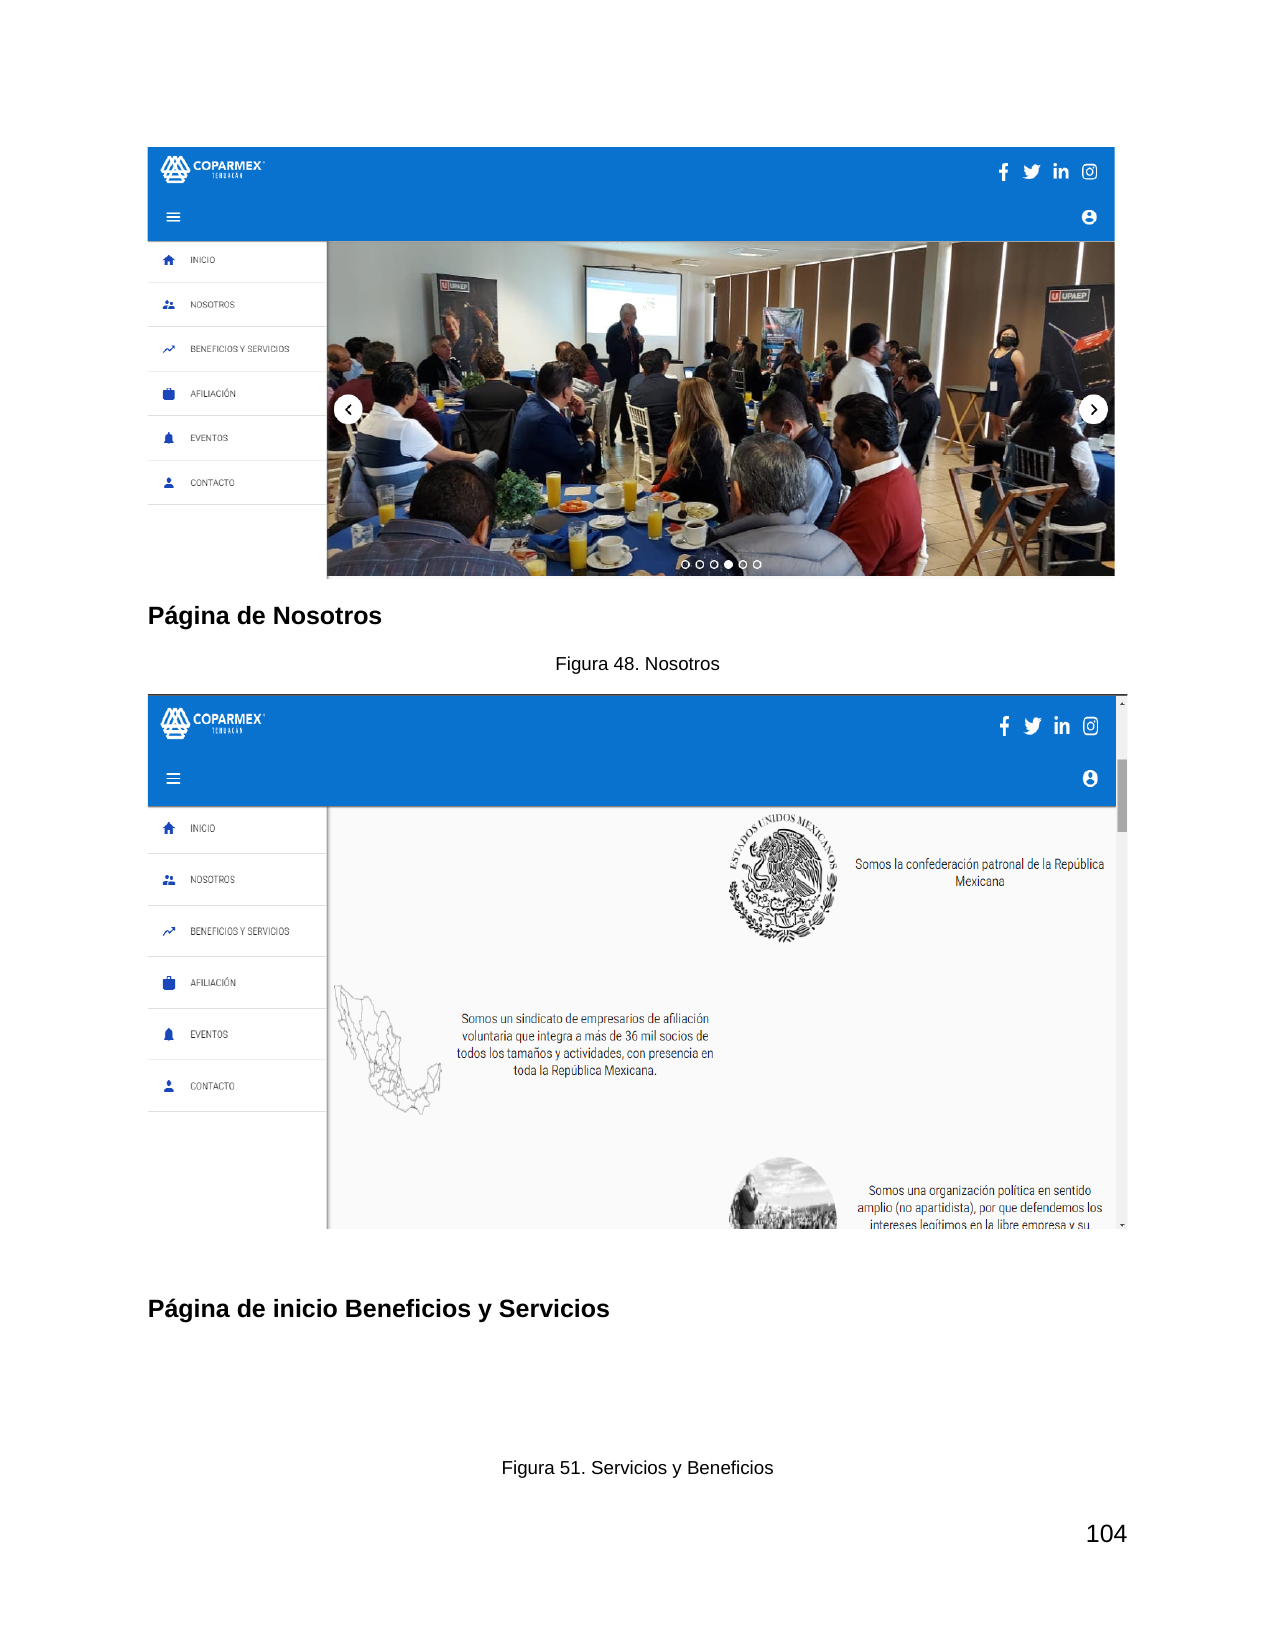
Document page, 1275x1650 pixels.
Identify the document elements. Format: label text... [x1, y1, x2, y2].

picture [147, 147, 1115, 579]
picture [147, 694, 1128, 1229]
text Página de inicio Beneficios y Servicios [148, 1294, 1127, 1323]
text Figura 48. Nosotros [148, 652, 1127, 674]
text Figura 51. Servicios y Beneficios [148, 1457, 1127, 1478]
text Página de Nosotros [148, 601, 1127, 629]
